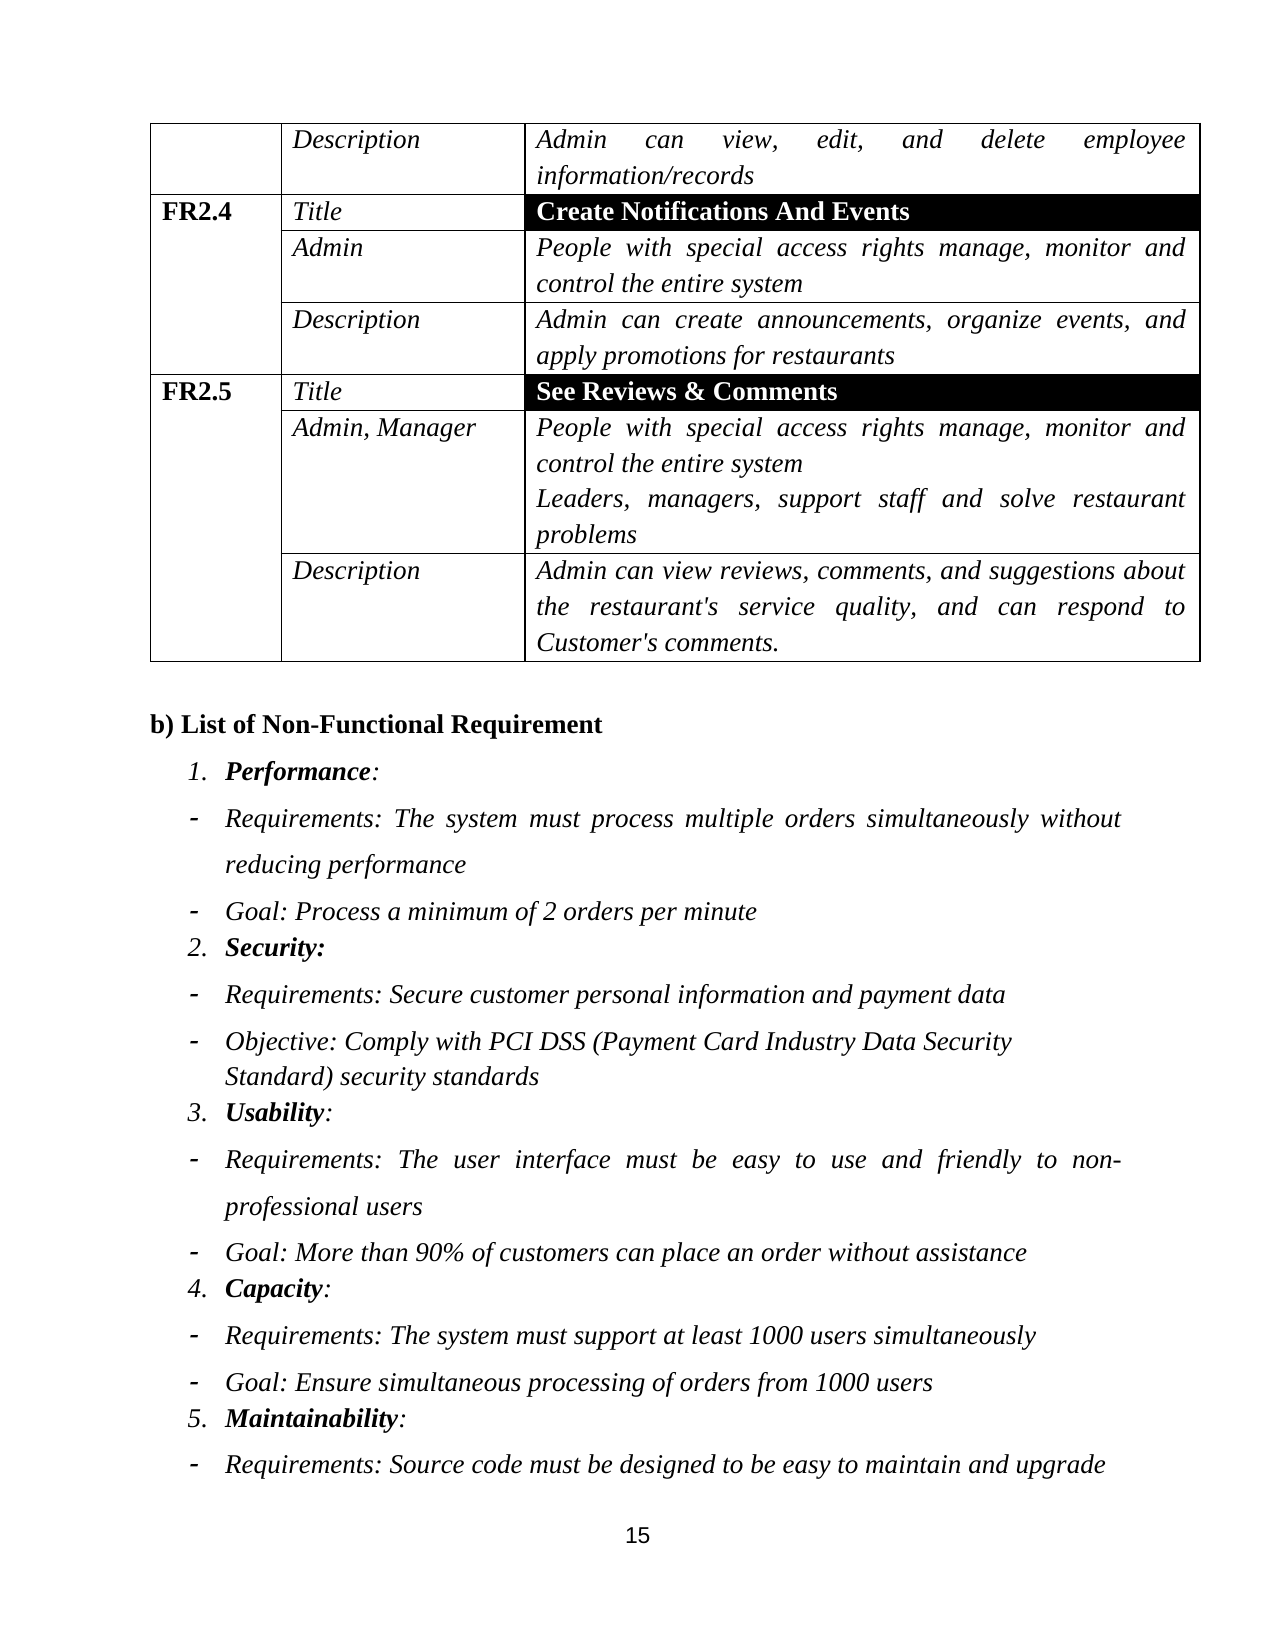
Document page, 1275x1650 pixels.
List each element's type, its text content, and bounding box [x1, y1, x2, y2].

list Security: [187, 931, 1125, 962]
list Requirements: The system must process multiple orders simultaneously without reducing performance [187, 802, 1125, 880]
table_cell Title [282, 195, 524, 230]
list Requirements: Source code must be designed to be easy to maintain and upgrade [187, 1448, 1125, 1480]
list Requirements: The system must support at least 1000 users simultaneously [187, 1319, 1125, 1350]
list Usability: [187, 1096, 1125, 1127]
list Requirements: Secure customer personal information and payment data [187, 978, 1125, 1009]
table_cell Description [282, 124, 524, 194]
list Goal: More than 90% of customers can place an order without assistance [187, 1236, 1125, 1268]
table_cell People with special access rights manage, monitor and control the entire system [526, 231, 1199, 302]
table_cell Admin, Manager [282, 411, 524, 553]
list Maintainability: [187, 1402, 1125, 1433]
list Requirements: The user interface must be easy to use and friendly to non-professional users [187, 1143, 1125, 1221]
list Performance: [187, 755, 1125, 786]
list Goal: Process a minimum of 2 orders per minute [187, 895, 1125, 926]
table_cell Admin can create announcements, organize events, and apply promotions for restaurants [526, 303, 1199, 374]
table_cell Description [282, 303, 524, 374]
table_cell Create Notifications And Events [526, 195, 1199, 230]
table_cell Title [282, 375, 524, 410]
table_cell FR2.5 [151, 375, 281, 661]
table_cell Admin can view reviews, comments, and suggestions about the restaurant's service quality, and can respond to Customer's comments. [526, 554, 1199, 661]
table_cell Description [282, 554, 524, 661]
list Objective: Comply with PCI DSS (Payment Card Industry Data Security Standard) security standards [187, 1025, 1125, 1092]
list Goal: Ensure simultaneous processing of orders from 1000 users [187, 1366, 1125, 1397]
table_cell People with special access rights manage, monitor and control the entire system Leaders, managers, support staff and solve restaurant problems [526, 411, 1199, 553]
list Capacity: [187, 1272, 1125, 1303]
text b) List of Non-Functional Requirement [150, 708, 1125, 739]
table_cell Admin [282, 231, 524, 302]
table_cell FR2.4 [151, 195, 281, 374]
table_cell Admin can view, edit, and delete employee information/records [526, 124, 1199, 194]
table_cell See Reviews & Comments [526, 375, 1199, 410]
